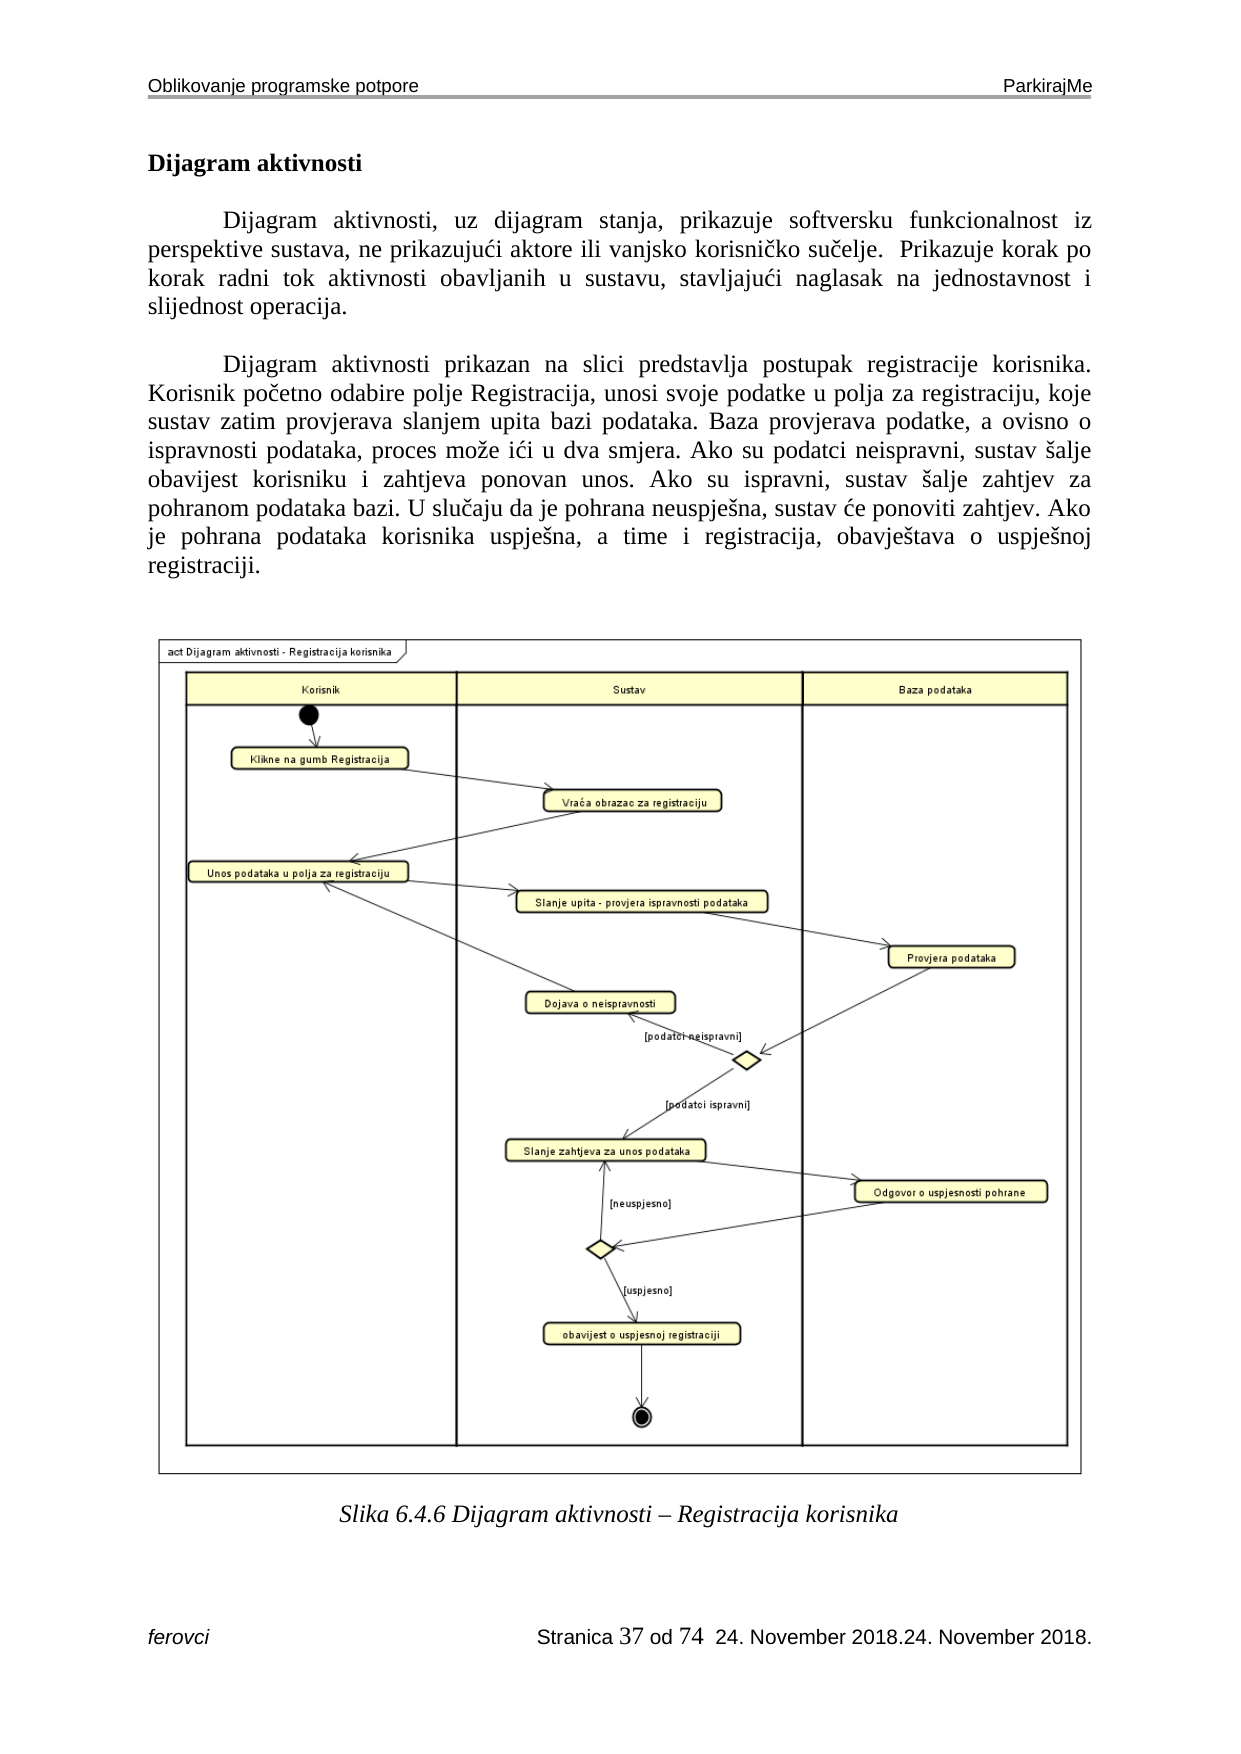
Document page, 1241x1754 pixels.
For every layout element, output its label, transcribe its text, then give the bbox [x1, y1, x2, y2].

text Dijagram aktivnosti prikazan na slici predstavlja postupak registracije korisnika. Korisnik početno odabire polje Registracija, unosi svoje podatke u polja za registraciju, koje sustav zatim provjerava slanjem upita bazi podataka. Baza provjerava podatke, a ovisno o ispravnosti podataka, proces može ići u dva smjera. Ako su podatci neispravni, sustav šalje obavijest korisniku i zahtjeva ponovan unos. Ako su ispravni, sustav šalje zahtjev za pohranom podataka bazi. U slučaju da je pohrana neuspješna, sustav će ponoviti zahtjev. Ako je pohrana podataka korisnika uspješna, a time i registracija, obavještava o uspješnoj registraciji. [148, 349, 1093, 579]
text Slika 6.4.6 Dijagram aktivnosti – Registracija korisnika [148, 1499, 1093, 1527]
text Dijagram aktivnosti, uz dijagram stanja, prikazuje softversku funkcionalnost iz perspektive sustava, ne prikazujući aktore ili vanjsko korisničko sučelje. Prikazuje korak po korak radni tok aktivnosti obavljanih u sustavu, stavljajući naglasak na jednostavnost i slijednost operacija. [148, 205, 1093, 320]
picture [147, 95, 1092, 99]
text Dijagram aktivnosti [148, 148, 1093, 176]
picture [147, 636, 1093, 1484]
